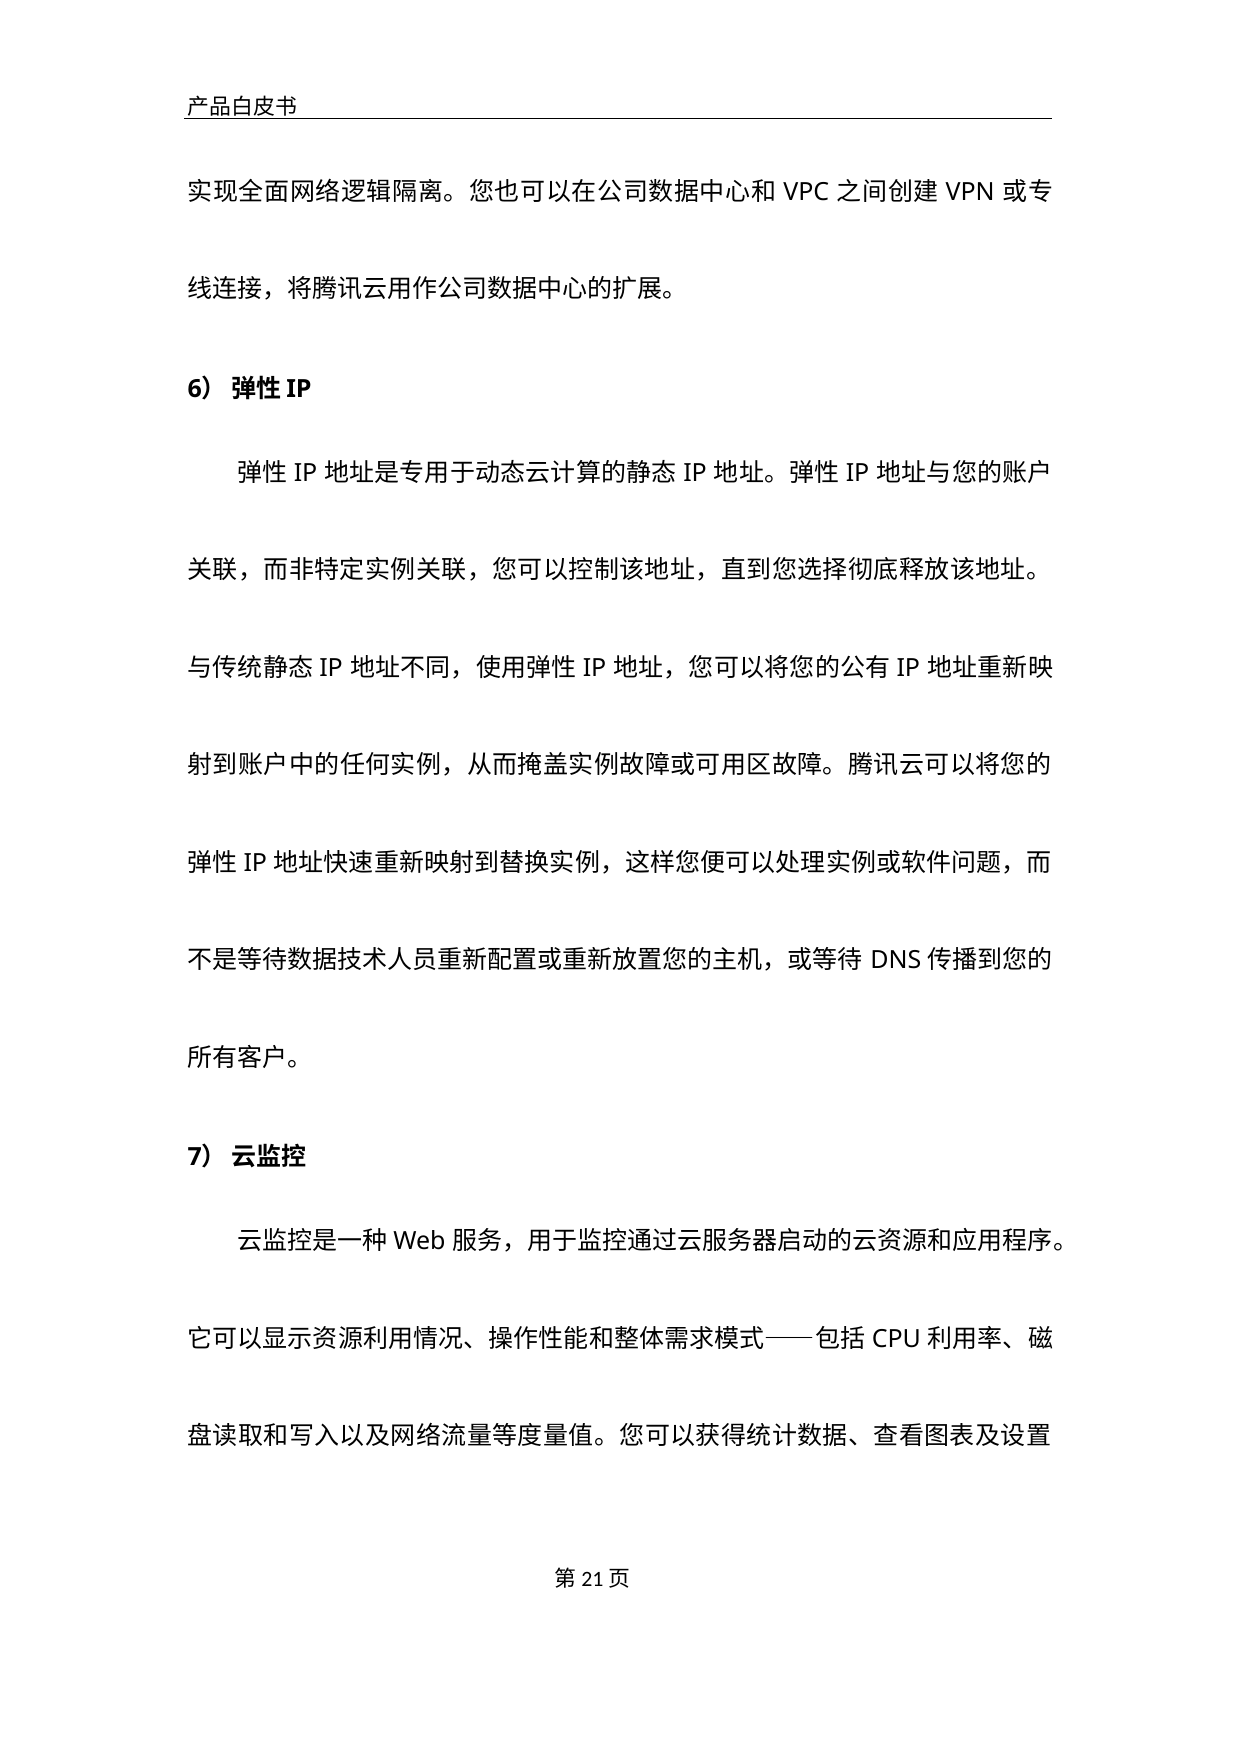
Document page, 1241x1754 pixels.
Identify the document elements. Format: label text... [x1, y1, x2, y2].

list 弹性IP [187, 354, 1053, 419]
text 弹性 IP 地址是专用于动态云计算的静态 IP 地址。弹性 IP 地址与您的账户关联，而非特定实例关联，您可以控制该地址，直到您选择彻底释放该地址。与传统静态 IP 地址不同，使用弹性 IP 地址，您可以将您的公有 IP 地址重新映射到账户中的任何实例，从而掩盖实例故障或可用区故障。腾讯云可以将您的弹性 IP 地址快速重新映射到替换实例，这样您便可以处理实例或软件问题，而不是等待数据技术人员重新配置或重新放置您的主机，或等待 DNS 传播到您的所有客户。 [187, 438, 1053, 1088]
list 云监控 [187, 1122, 1053, 1187]
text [187, 1206, 1053, 1466]
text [187, 157, 1053, 319]
